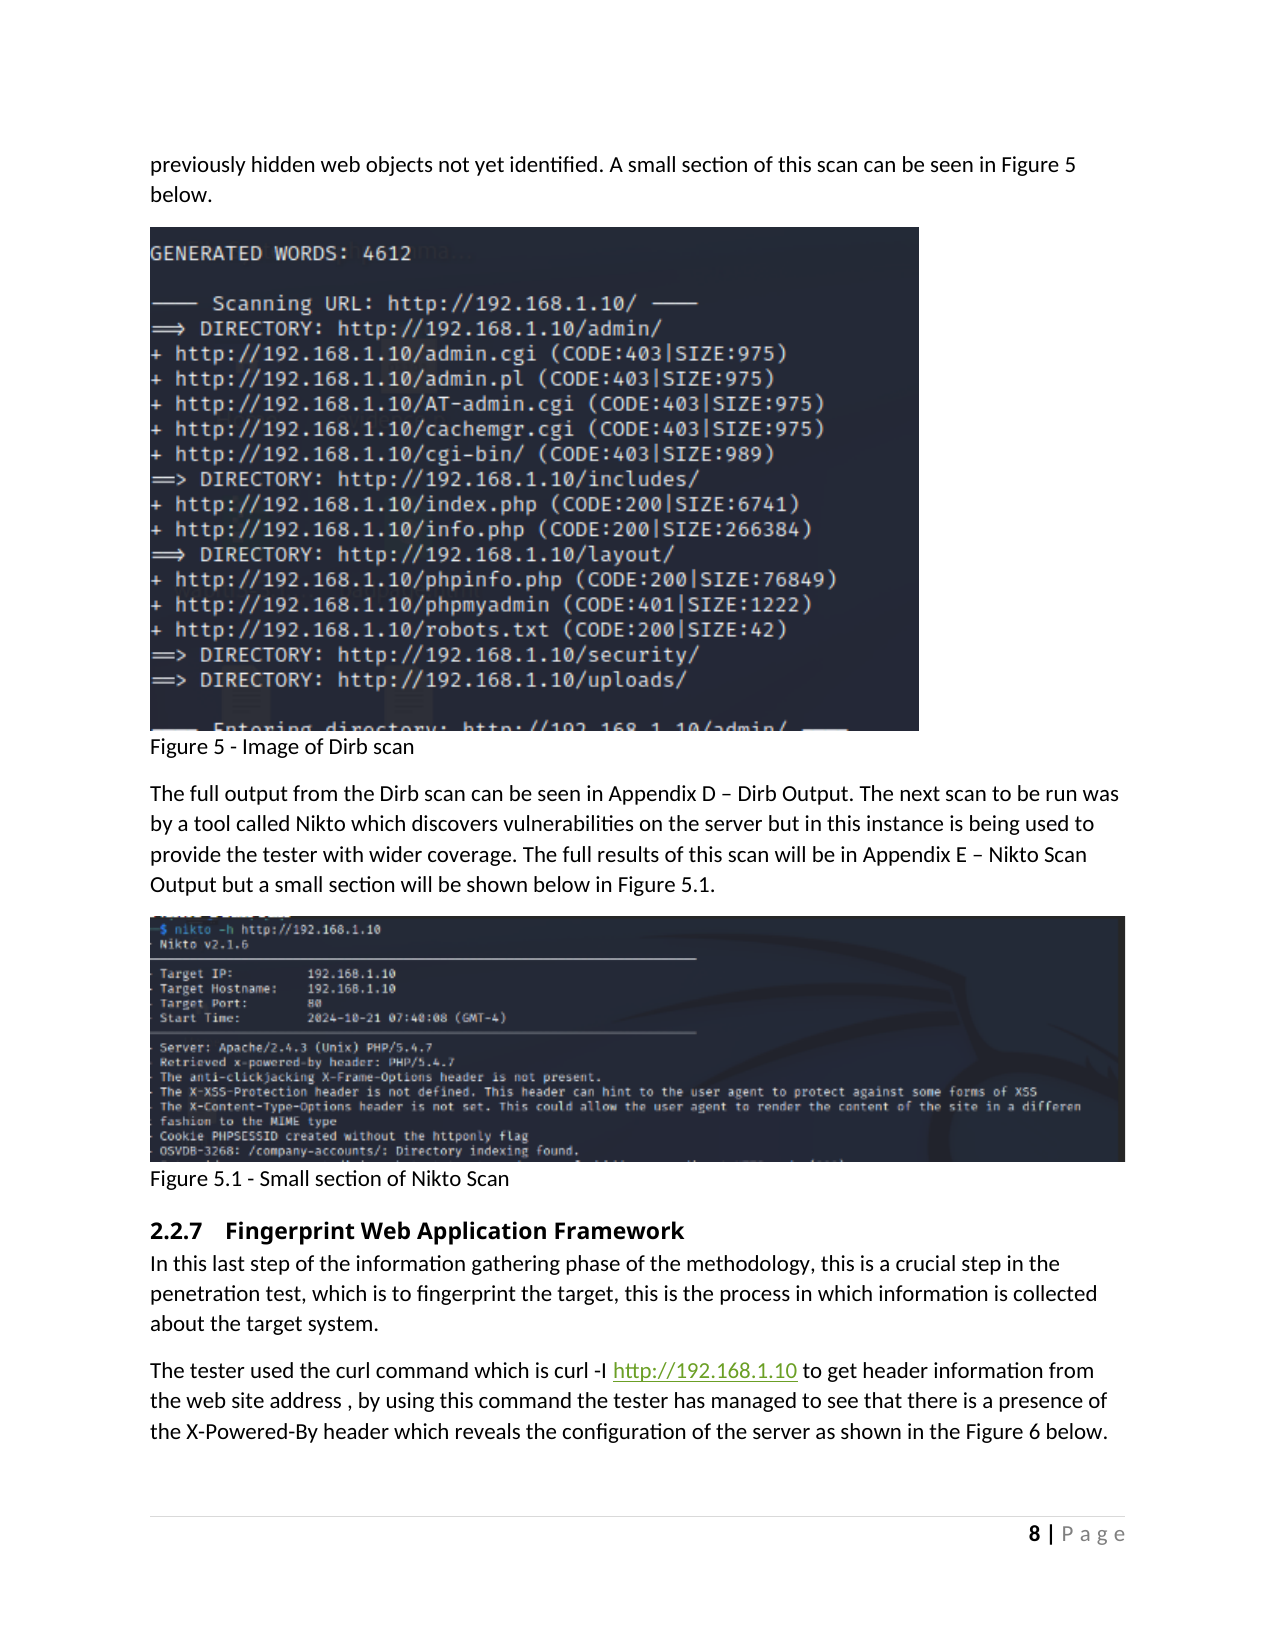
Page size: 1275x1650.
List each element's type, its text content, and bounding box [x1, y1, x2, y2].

subtitle Fingerprint Web Application Framework [150, 1215, 1125, 1247]
picture [150, 227, 919, 731]
picture [150, 916, 1125, 1162]
text The full output from the Dirb scan can be seen in Appendix D – Dirb Output. The next scan to be run was by a tool called Nikto which discovers vulnerabilities on the server but in this instance is being used to provide the tester with wider coverage. The full results of this scan will be in Appendix E – Nikto Scan Output but a small section will be shown below in Figure 5.1. [150, 779, 1125, 898]
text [150, 150, 1125, 208]
text Figure 5.1 - Small section of Nikto Scan [150, 1162, 1125, 1192]
text In this last step of the information gathering phase of the methodology, this is a crucial step in the penetration test, which is to fingerprint the target, this is the process in which information is collected about the target system. [150, 1249, 1125, 1337]
text The tester used the curl command which is curl -I http://192.168.1.10 to get header information from the web site address , by using this command the tester has managed to see that there is a presence of the X-Powered-By header which reveals the configuration of the server as shown in the Figure 6 below. [150, 1356, 1125, 1445]
